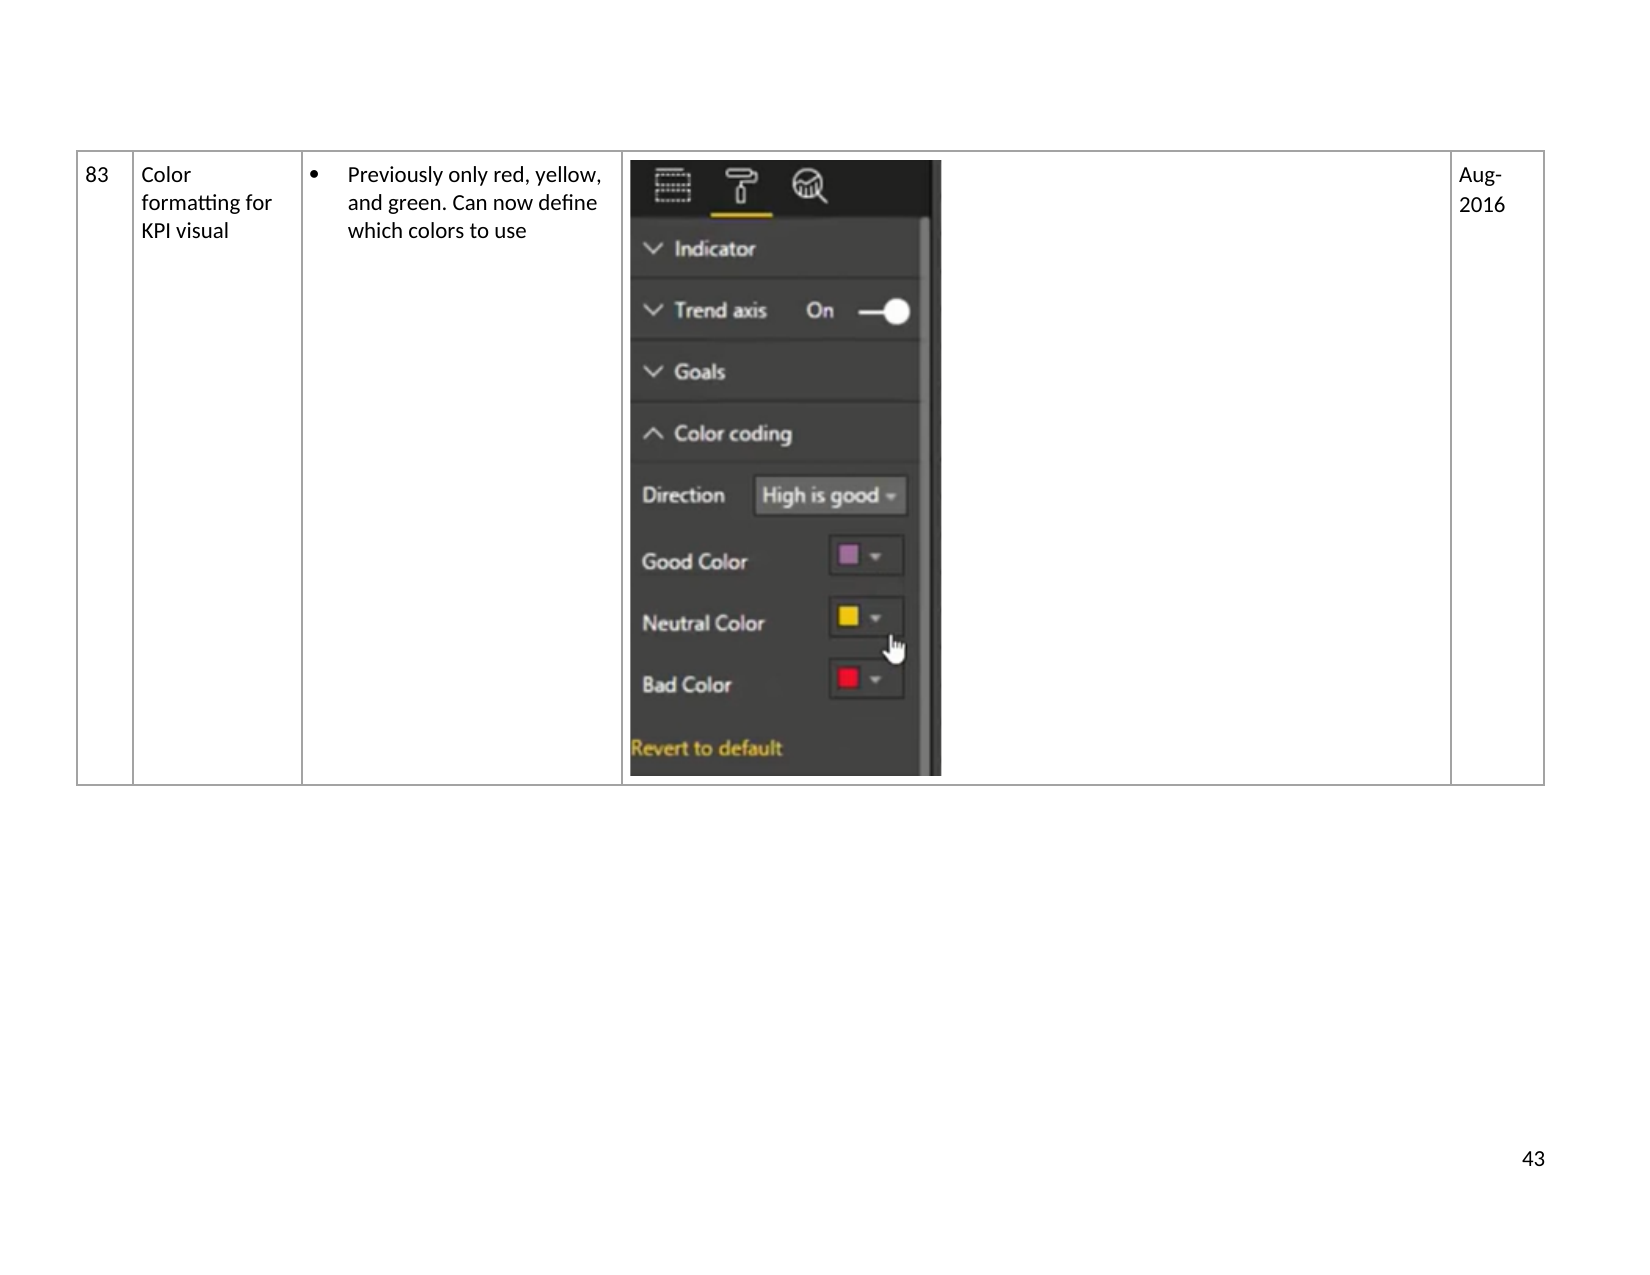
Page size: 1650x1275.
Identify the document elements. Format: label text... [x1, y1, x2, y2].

table_cell Previously only red, yellow, and green. Can now define which colors to use [303, 152, 621, 784]
table_cell 83 [78, 152, 132, 784]
picture [630, 160, 942, 776]
table_cell [623, 152, 1450, 784]
table_cell Aug-2016 [1452, 152, 1543, 784]
table_cell Color formatting for KPI visual [134, 152, 301, 784]
